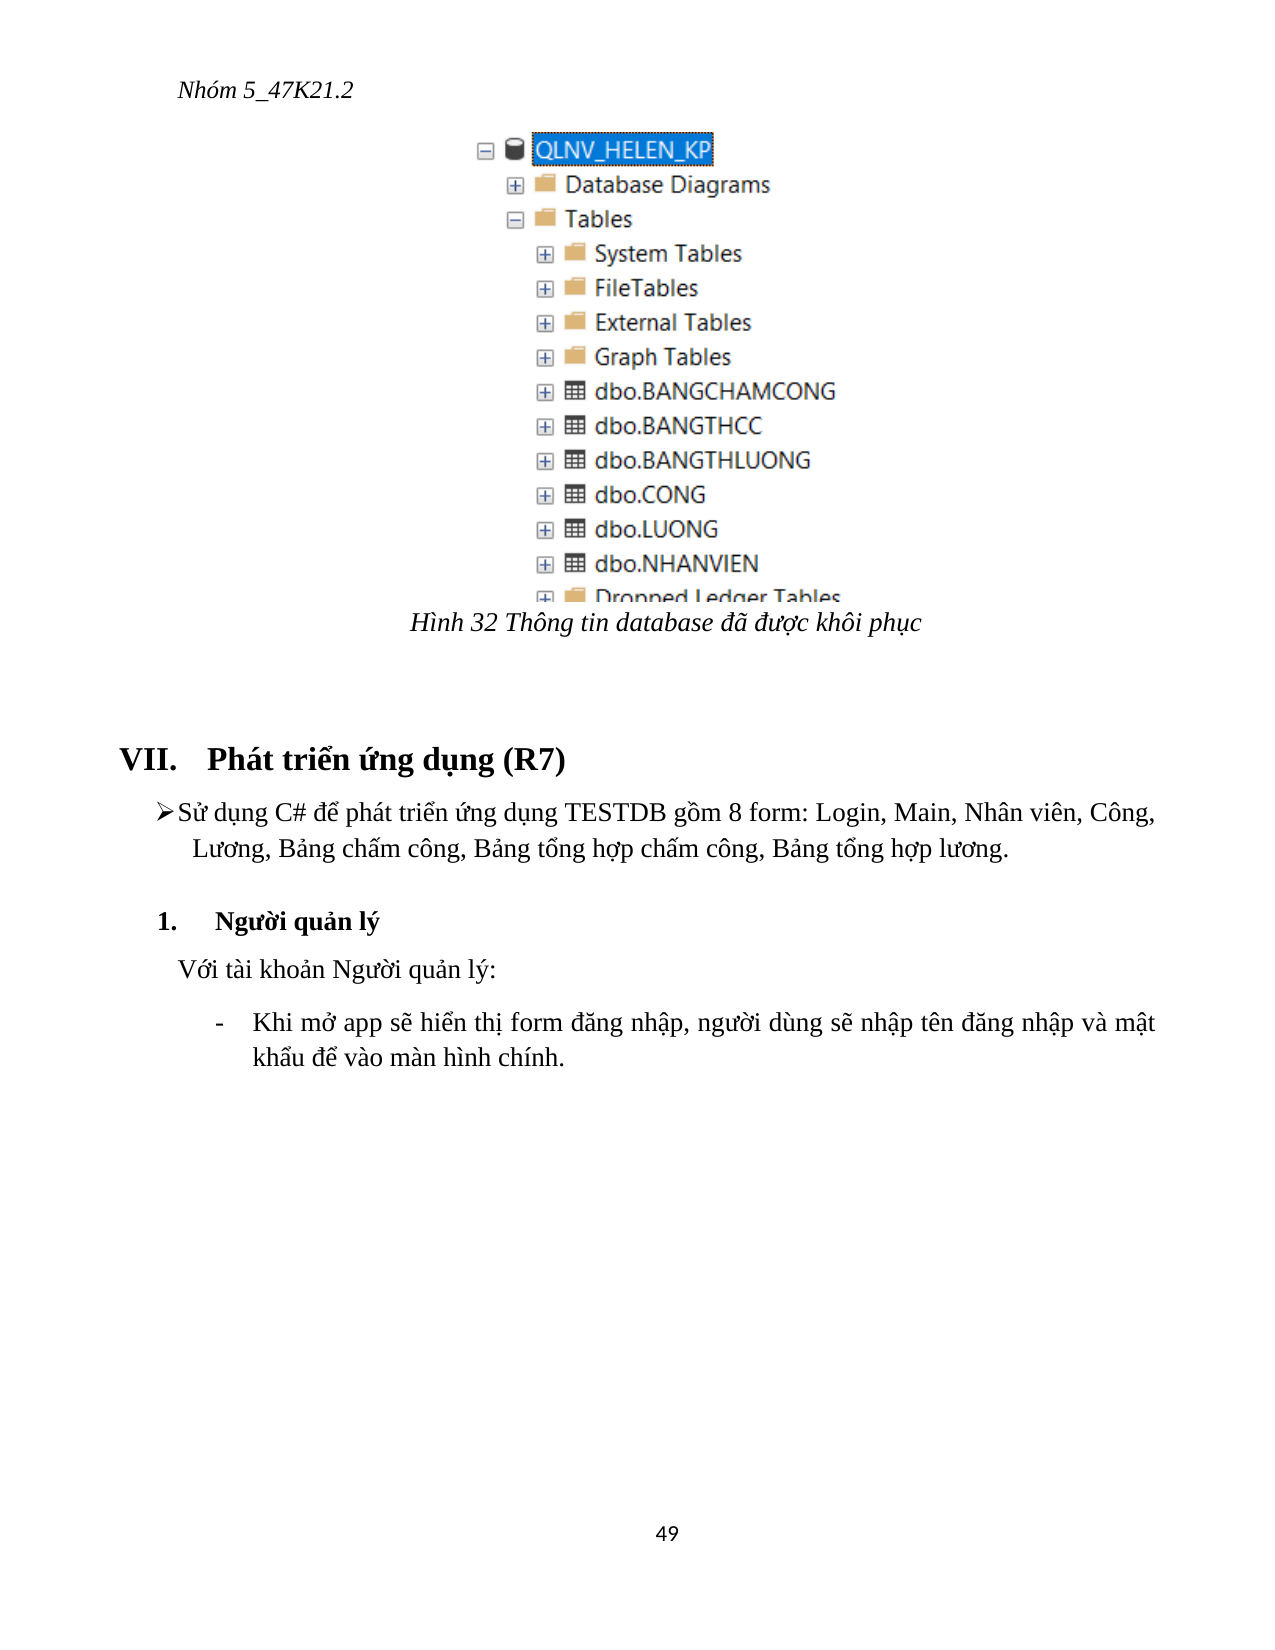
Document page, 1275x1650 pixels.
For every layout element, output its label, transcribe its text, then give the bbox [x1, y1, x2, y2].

subtitle Phát triển ứng dụng (R7) [177, 739, 1157, 778]
picture [457, 132, 877, 602]
subtitle Người quản lý [177, 905, 1157, 936]
list Khi mở app sẽ hiển thị form đăng nhập, người dùng sẽ nhập tên đăng nhập và mật khẩu để vào màn hình chính. [215, 1006, 1157, 1073]
list Sử dụng C# để phát triển ứng dụng TESTDB gồm 8 form: Login, Main, Nhân viên, Công, Lương, Bảng chấm công, Bảng tổng hợp chấm công, Bảng tổng hợp lương. [154, 796, 1157, 863]
text Hình 32 Thông tin database đã được khôi phục [177, 606, 1157, 637]
text Với tài khoản Người quản lý: [177, 953, 1157, 984]
